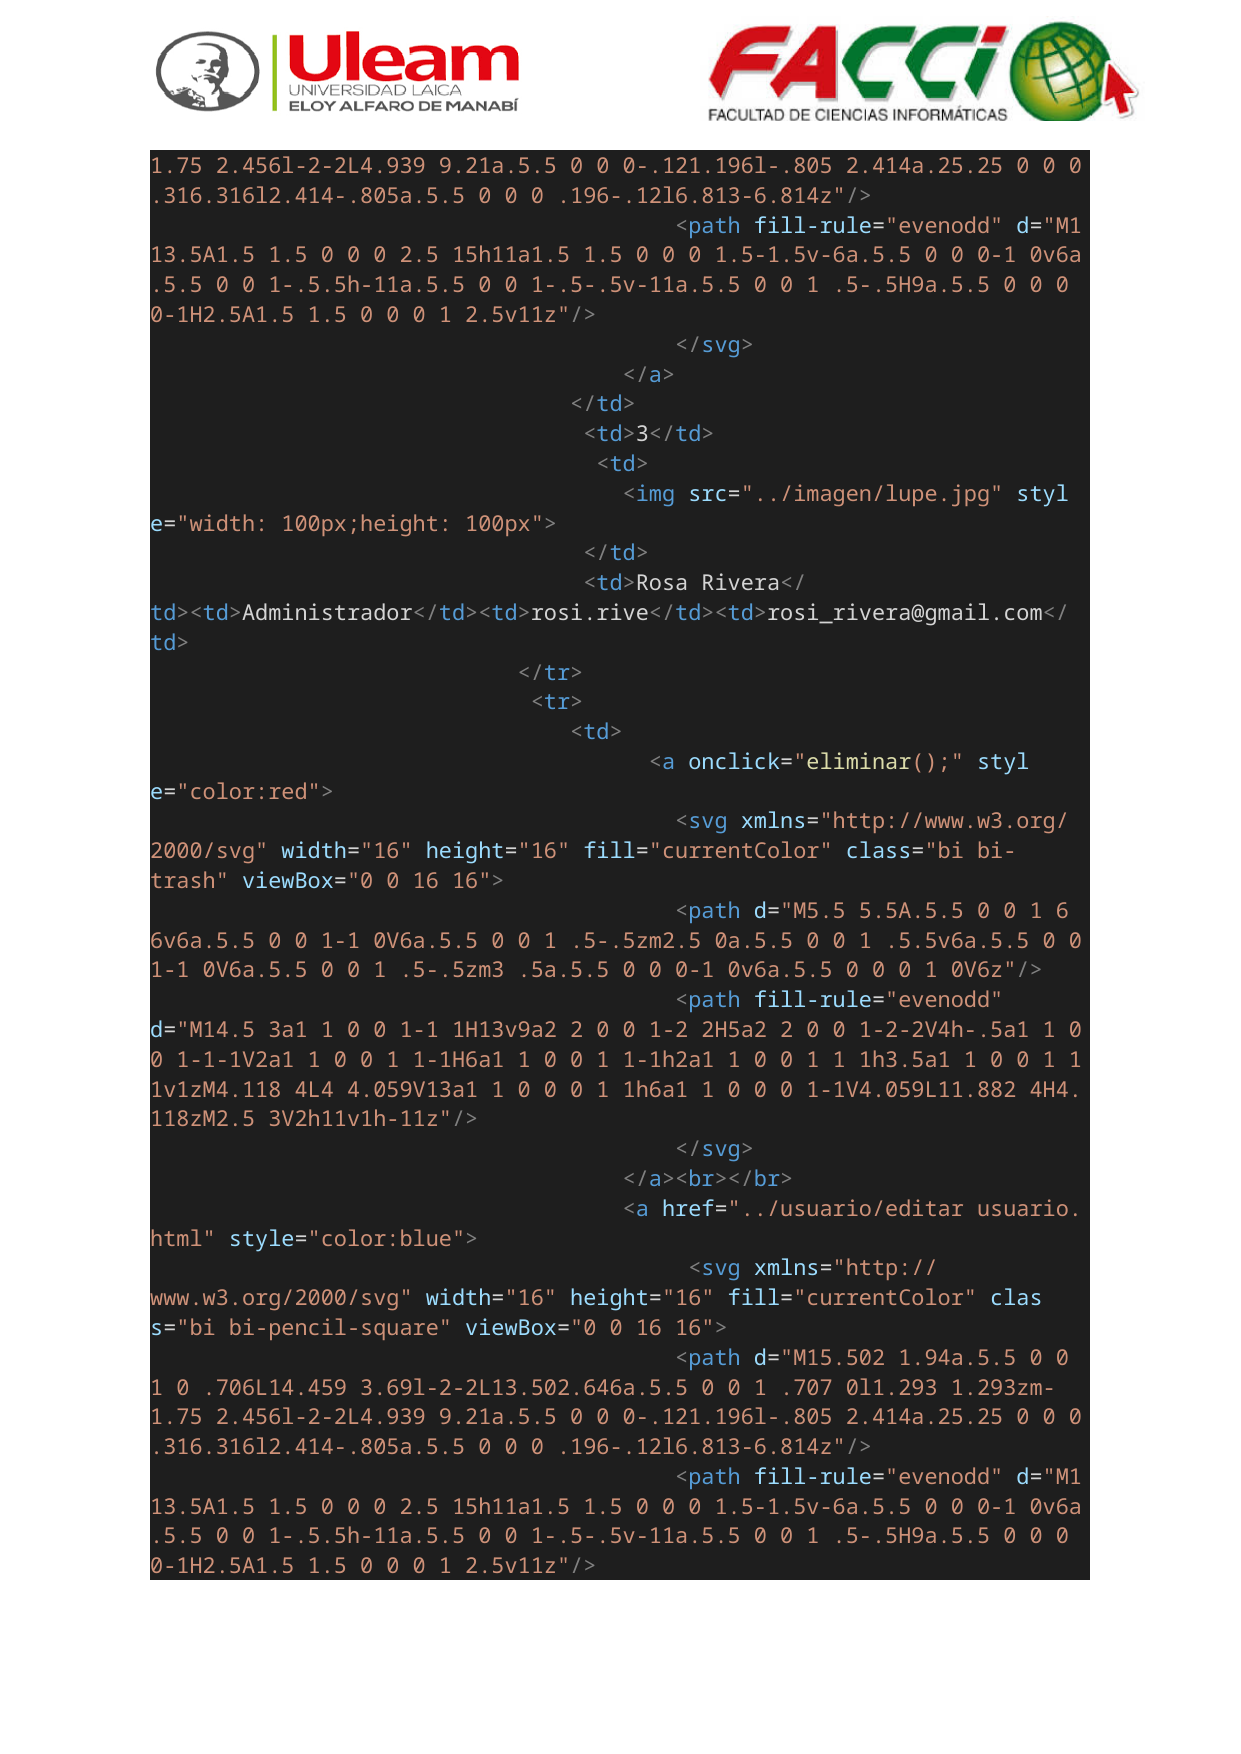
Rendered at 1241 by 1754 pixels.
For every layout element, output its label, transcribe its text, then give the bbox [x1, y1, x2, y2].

text </svg> [150, 1133, 1090, 1163]
text </td> [150, 388, 1090, 418]
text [150, 150, 1090, 209]
text <a href="../usuario/editar usuario.html" style="color:blue"> [150, 1193, 1090, 1252]
text <a onclick="eliminar();" style="color:red"> [150, 746, 1090, 805]
text <td>3</td> [150, 418, 1090, 448]
text <svg xmlns="http://www.w3.org/2000/svg" width="16" height="16" fill="currentColor" class="bi bi-trash" viewBox="0 0 16 16"> [150, 805, 1090, 895]
text </a><br></br> [150, 1163, 1090, 1193]
text <td> [150, 448, 1090, 478]
text </tr> [150, 656, 1090, 686]
text <path fill-rule="evenodd" d="M1 13.5A1.5 1.5 0 0 0 2.5 15h11a1.5 1.5 0 0 0 1.5-1.5v-6a.5.5 0 0 0-1 0v6a.5.5 0 0 1-.5.5h-11a.5.5 0 0 1-.5-.5v-11a.5.5 0 0 1 .5-.5H9a.5.5 0 0 0 0-1H2.5A1.5 1.5 0 0 0 1 2.5v11z"/> [150, 1461, 1090, 1580]
text <img src="../imagen/lupe.jpg" style="width: 100px;height: 100px"> [150, 478, 1090, 537]
text <svg xmlns="http://www.w3.org/2000/svg" width="16" height="16" fill="currentColor" class="bi bi-pencil-square" viewBox="0 0 16 16"> [150, 1252, 1090, 1342]
text <path d="M5.5 5.5A.5.5 0 0 1 6 6v6a.5.5 0 0 1-1 0V6a.5.5 0 0 1 .5-.5zm2.5 0a.5.5 0 0 1 .5.5v6a.5.5 0 0 1-1 0V6a.5.5 0 0 1 .5-.5zm3 .5a.5.5 0 0 0-1 0v6a.5.5 0 0 0 1 0V6z"/> [150, 895, 1090, 984]
text <path fill-rule="evenodd" d="M1 13.5A1.5 1.5 0 0 0 2.5 15h11a1.5 1.5 0 0 0 1.5-1.5v-6a.5.5 0 0 0-1 0v6a.5.5 0 0 1-.5.5h-11a.5.5 0 0 1-.5-.5v-11a.5.5 0 0 1 .5-.5H9a.5.5 0 0 0 0-1H2.5A1.5 1.5 0 0 0 1 2.5v11z"/> [150, 209, 1090, 329]
text </td> [150, 537, 1090, 567]
text <path fill-rule="evenodd" d="M14.5 3a1 1 0 0 1-1 1H13v9a2 2 0 0 1-2 2H5a2 2 0 0 1-2-2V4h-.5a1 1 0 0 1-1-1V2a1 1 0 0 1 1-1H6a1 1 0 0 1 1-1h2a1 1 0 0 1 1 1h3.5a1 1 0 0 1 1 1v1zM4.118 4L4 4.059V13a1 1 0 0 0 1 1h6a1 1 0 0 0 1-1V4.059L11.882 4H4.118zM2.5 3V2h11v1h-11z"/> [150, 984, 1090, 1133]
text <td> [150, 716, 1090, 746]
text </a> [150, 358, 1090, 388]
text </svg> [150, 329, 1090, 358]
text <tr> [150, 686, 1090, 716]
text <td>Rosa Rivera</td><td>Administrador</td><td>rosi.rive</td><td>rosi_rivera@gmail.com</td> [150, 567, 1090, 656]
